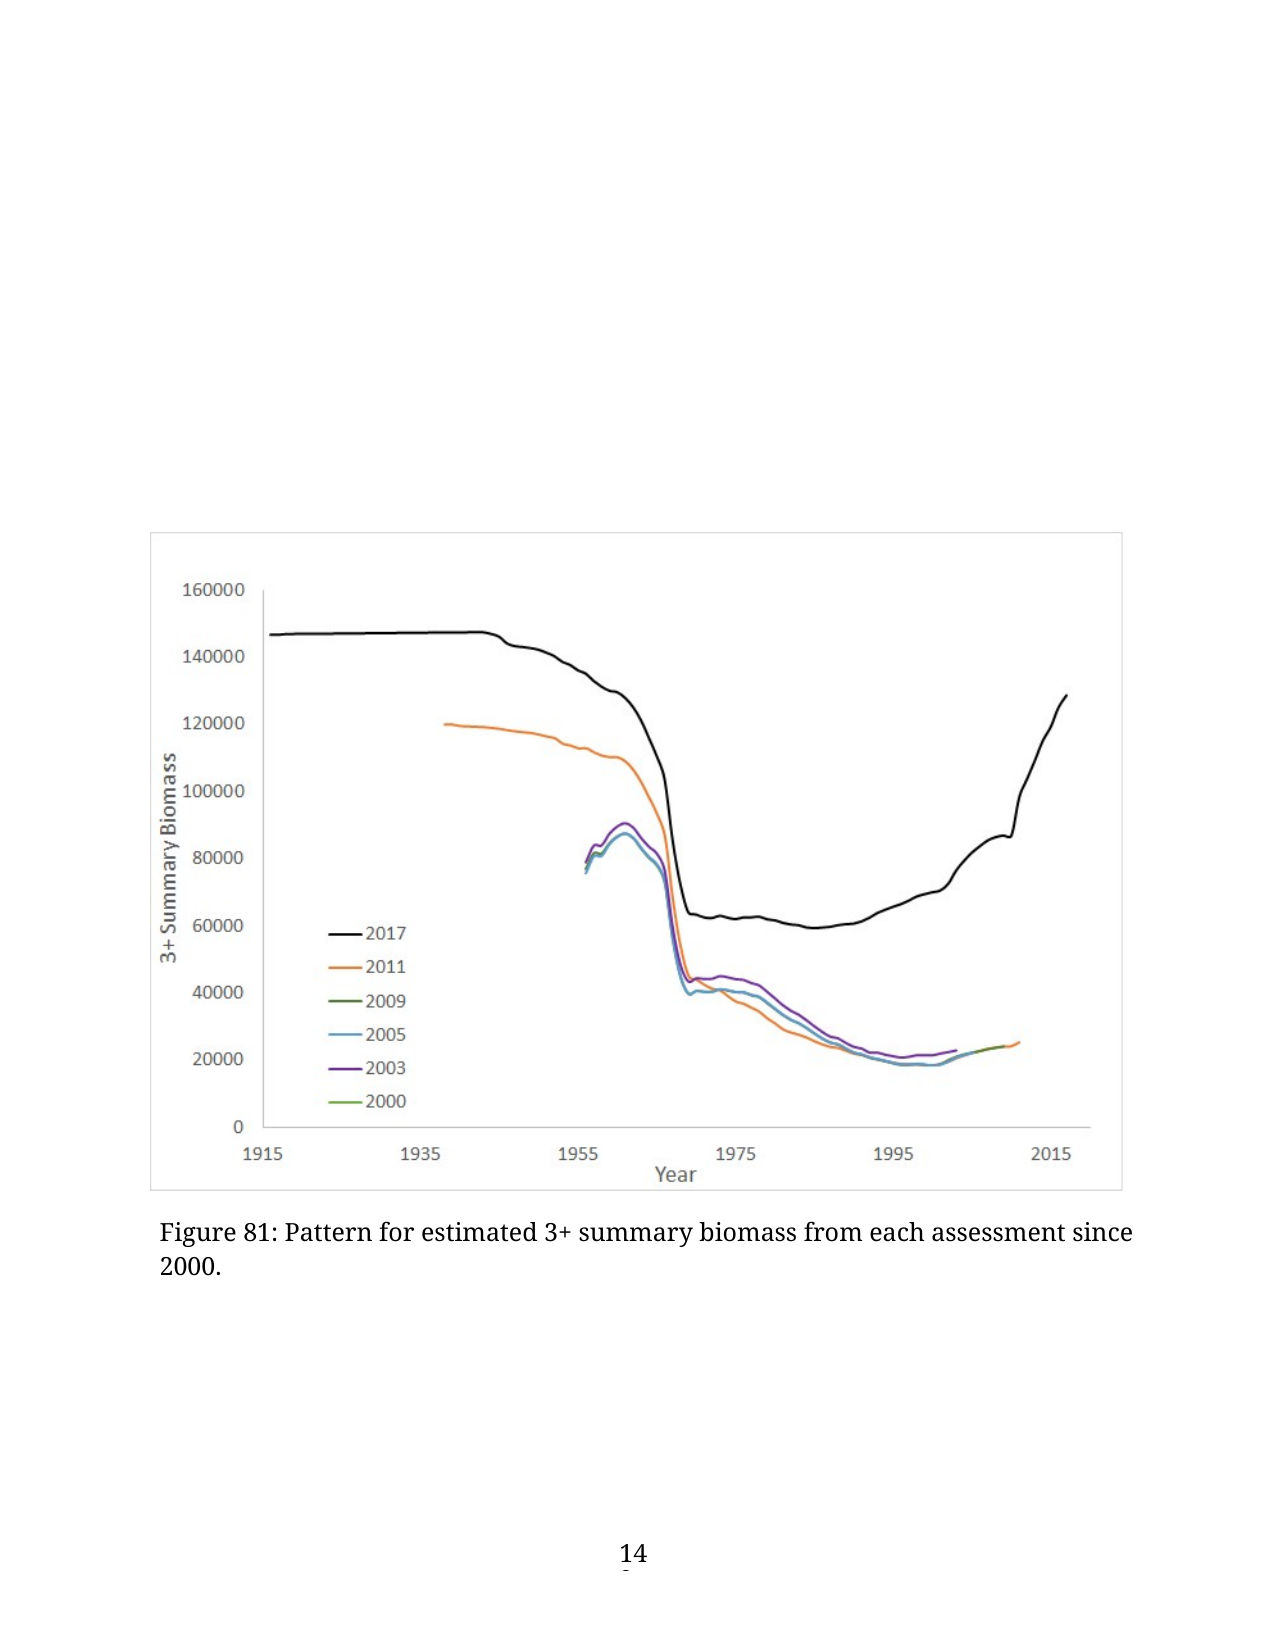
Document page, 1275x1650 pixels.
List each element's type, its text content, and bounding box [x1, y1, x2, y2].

text Figure 81: Pattern for estimated 3+ summary biomass from each assessment since 2000. [159, 1214, 1169, 1282]
picture [150, 532, 1123, 1191]
